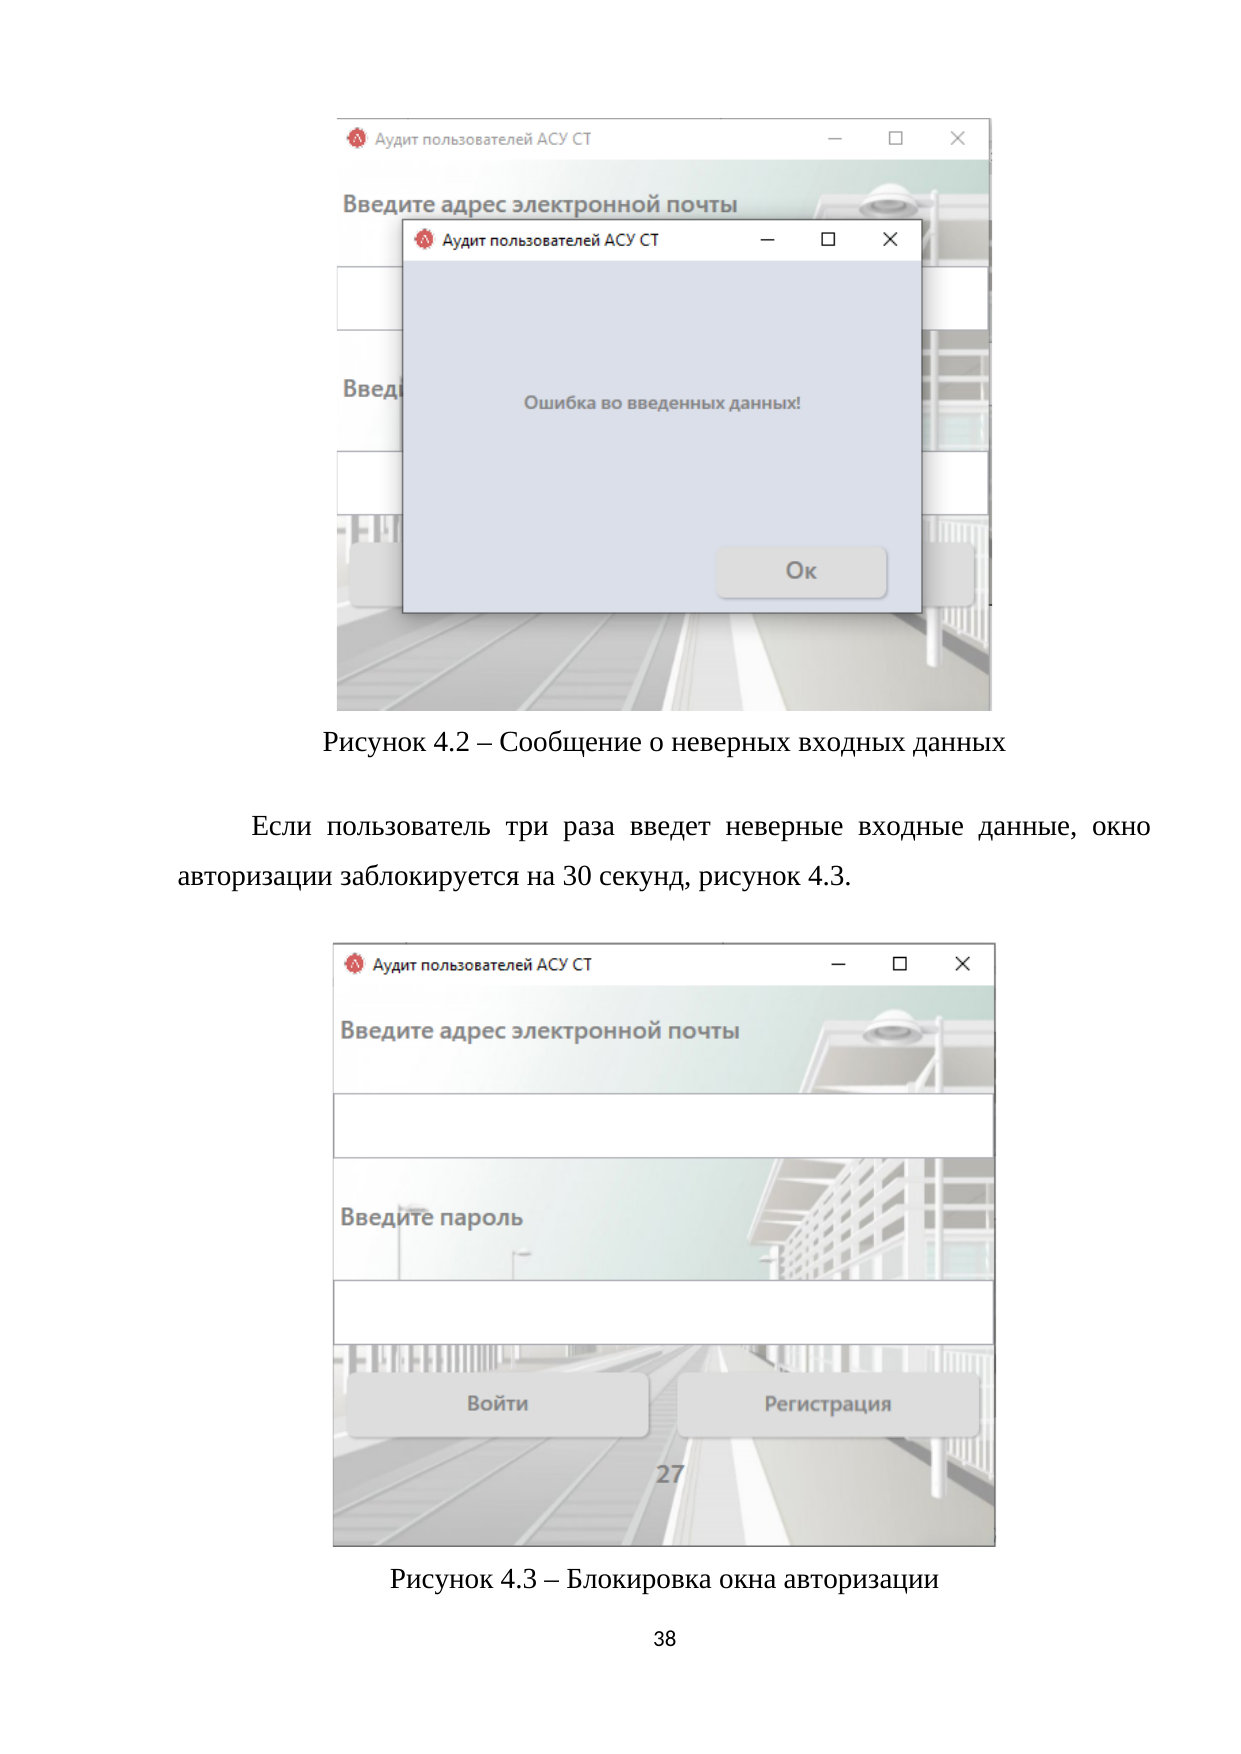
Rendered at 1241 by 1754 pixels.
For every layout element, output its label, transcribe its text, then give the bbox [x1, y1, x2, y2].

picture [332, 942, 997, 1547]
text Если пользователь три раза введет неверные входные данные, окно авторизации заблокируется на 30 секунд, рисунок 4.3. [177, 808, 1152, 892]
text Рисунок 4.3 – Блокировка окна авторизации [177, 1561, 1152, 1594]
text Рисунок 4.2 – Сообщение о неверных входных данных [177, 724, 1152, 758]
picture [336, 118, 993, 711]
